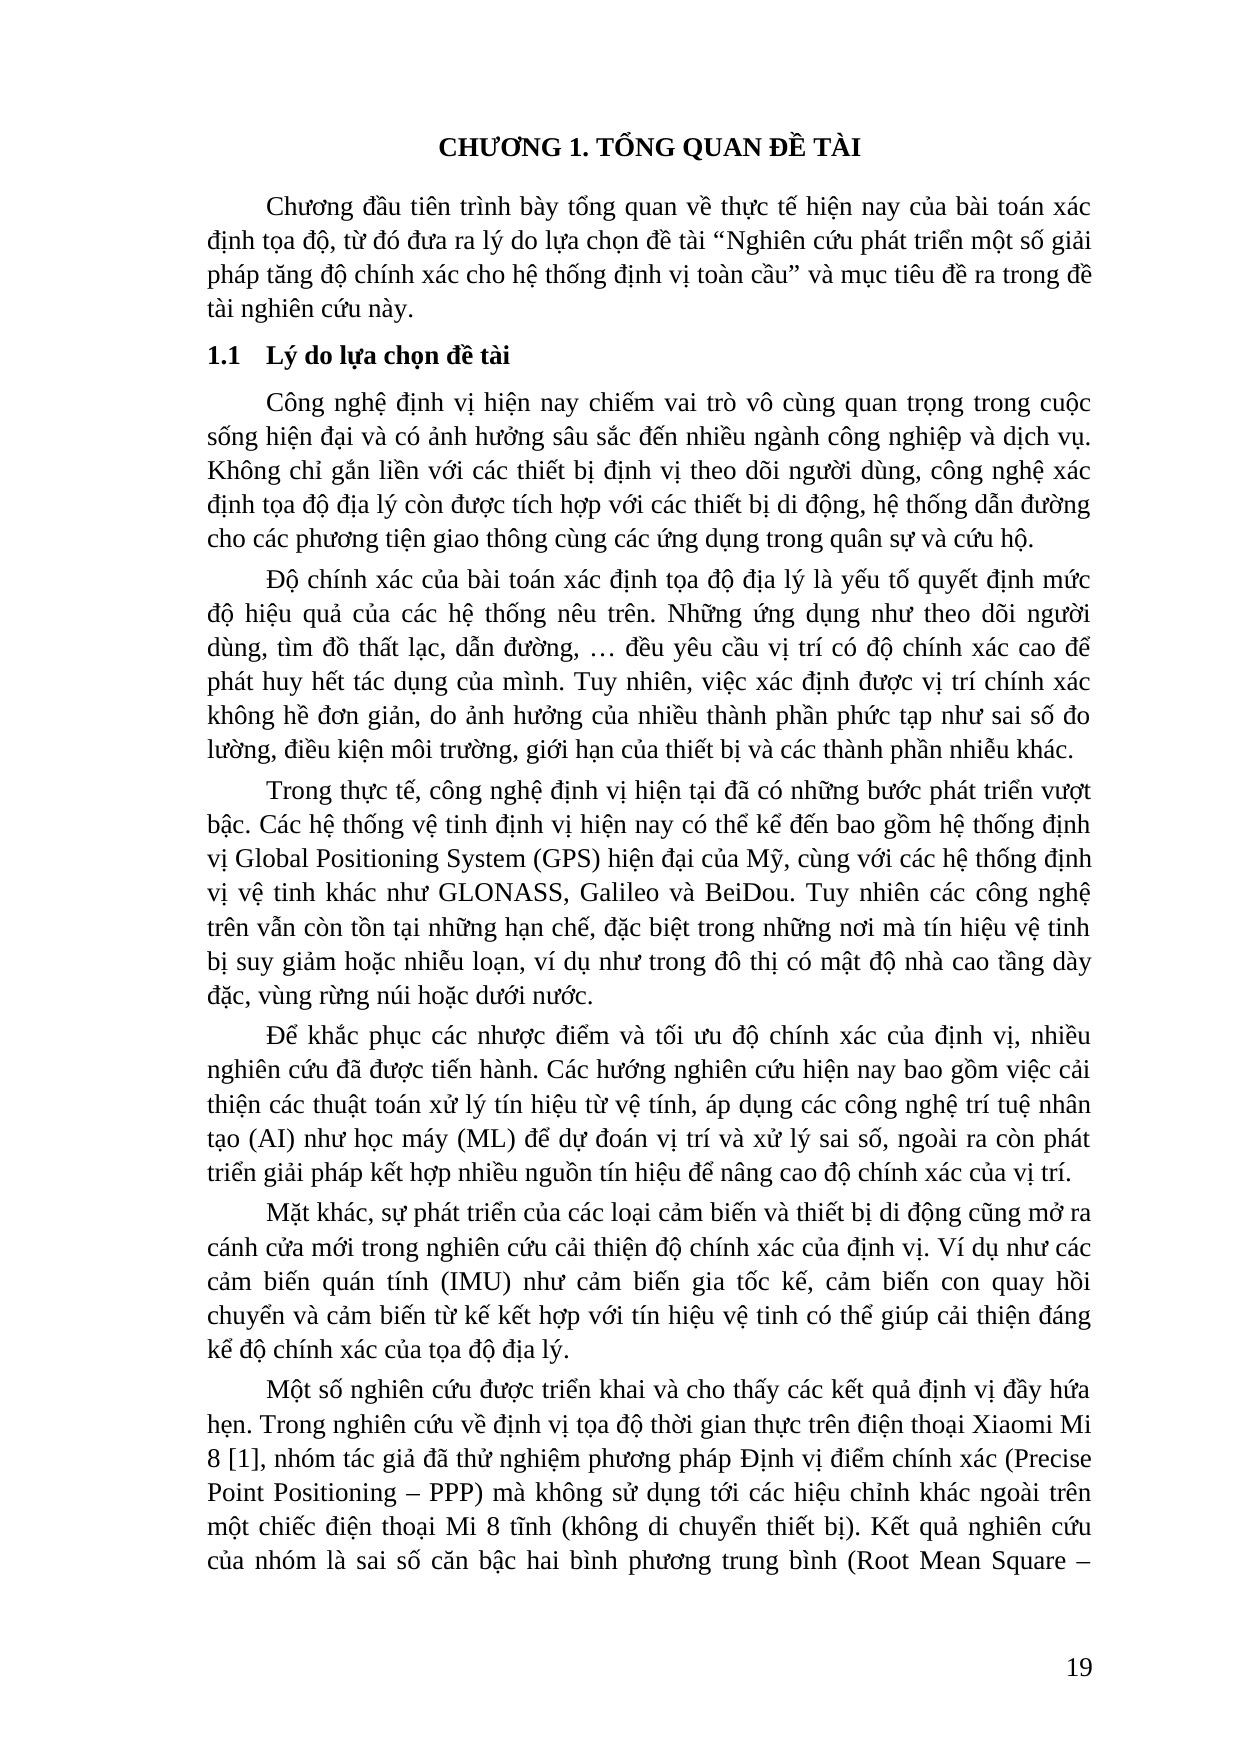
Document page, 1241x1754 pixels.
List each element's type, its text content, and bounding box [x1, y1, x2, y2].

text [207, 1373, 1092, 1576]
subtitle TỔNG QUAN ĐỀ TÀI [207, 131, 1092, 162]
text Để khắc phục các nhược điểm và tối ưu độ chính xác của định vị, nhiều nghiên cứu đã được tiến hành. Các hướng nghiên cứu hiện nay bao gồm việc cải thiện các thuật toán xử lý tín hiệu từ vệ tính, áp dụng các công nghệ trí tuệ nhân tạo (AI) như học máy (ML) để dự đoán vị trí và xử lý sai số, ngoài ra còn phát triển giải pháp kết hợp nhiều nguồn tín hiệu để nâng cao độ chính xác của vị trí. [207, 1019, 1092, 1187]
text Độ chính xác của bài toán xác định tọa độ địa lý là yếu tố quyết định mức độ hiệu quả của các hệ thống nêu trên. Những ứng dụng như theo dõi người dùng, tìm đồ thất lạc, dẫn đường, … đều yêu cầu vị trí có độ chính xác cao để phát huy hết tác dụng của mình. Tuy nhiên, việc xác định được vị trí chính xác không hề đơn giản, do ảnh hưởng của nhiều thành phần phức tạp như sai số đo lường, điều kiện môi trường, giới hạn của thiết bị và các thành phần nhiễu khác. [207, 563, 1092, 765]
text Mặt khác, sự phát triển của các loại cảm biến và thiết bị di động cũng mở ra cánh cửa mới trong nghiên cứu cải thiện độ chính xác của định vị. Ví dụ như các cảm biến quán tính (IMU) như cảm biến gia tốc kế, cảm biến con quay hồi chuyển và cảm biến từ kế kết hợp với tín hiệu vệ tinh có thể giúp cải thiện đáng kể độ chính xác của tọa độ địa lý. [207, 1196, 1092, 1364]
text Trong thực tế, công nghệ định vị hiện tại đã có những bước phát triển vượt bậc. Các hệ thống vệ tinh định vị hiện nay có thể kể đến bao gồm hệ thống định vị Global Positioning System (GPS) hiện đại của Mỹ, cùng với các hệ thống định vị vệ tinh khác như GLONASS, Galileo và BeiDou. Tuy nhiên các công nghệ trên vẫn còn tồn tại những hạn chế, đặc biệt trong những nơi mà tín hiệu vệ tinh bị suy giảm hoặc nhiễu loạn, ví dụ như trong đô thị có mật độ nhà cao tầng dày đặc, vùng rừng núi hoặc dưới nước. [207, 774, 1092, 1010]
text Công nghệ định vị hiện nay chiếm vai trò vô cùng quan trọng trong cuộc sống hiện đại và có ảnh hưởng sâu sắc đến nhiều ngành công nghiệp và dịch vụ. Không chỉ gắn liền với các thiết bị định vị theo dõi người dùng, công nghệ xác định tọa độ địa lý còn được tích hợp với các thiết bị di động, hệ thống dẫn đường cho các phương tiện giao thông cùng các ứng dụng trong quân sự và cứu hộ. [207, 386, 1092, 553]
subtitle Lý do lựa chọn đề tài [207, 339, 1092, 370]
text Chương đầu tiên trình bày tổng quan về thực tế hiện nay của bài toán xác định tọa độ, từ đó đưa ra lý do lựa chọn đề tài “Nghiên cứu phát triển một số giải pháp tăng độ chính xác cho hệ thống định vị toàn cầu” và mục tiêu đề ra trong đề tài nghiên cứu này. [207, 190, 1092, 323]
